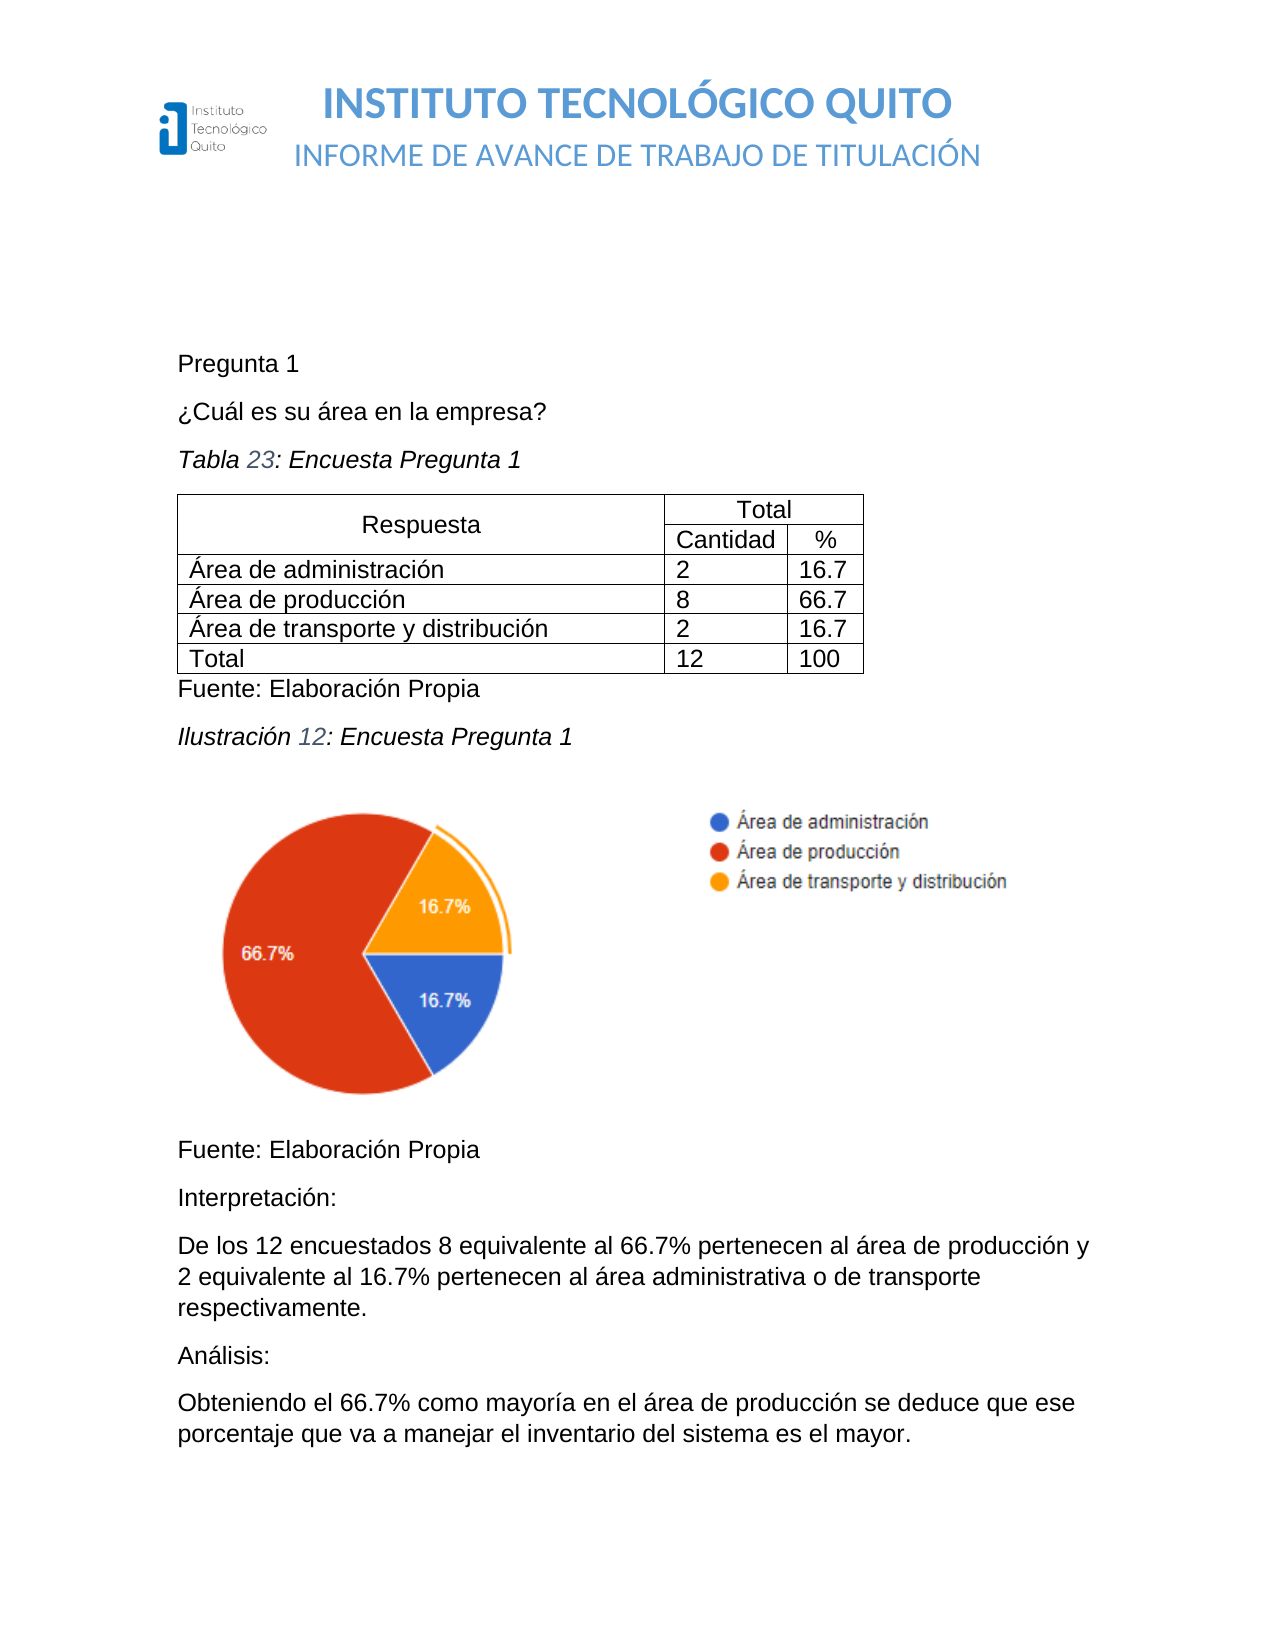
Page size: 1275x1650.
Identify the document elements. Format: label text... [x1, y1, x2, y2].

picture [177, 771, 1039, 1117]
table_cell 66.7 [788, 585, 863, 613]
table_cell Cantidad [665, 525, 787, 554]
text ¿Cuál es su área en la empresa? [177, 397, 1098, 426]
table_cell Área de transporte y distribución [178, 614, 664, 643]
text Fuente: Elaboración Propia [177, 674, 1098, 703]
table_cell Área de producción [178, 585, 664, 613]
table_cell 12 [665, 644, 787, 673]
text Fuente: Elaboración Propia [177, 1135, 1098, 1164]
table_header Respuesta [178, 495, 664, 554]
table_header Total [665, 495, 863, 524]
table_cell 100 [788, 644, 863, 673]
table_cell Total [178, 644, 664, 673]
table_cell 16.7 [788, 555, 863, 583]
picture [154, 98, 269, 160]
table_cell 2 [665, 555, 787, 583]
table_cell 8 [665, 585, 787, 613]
text Análisis: [177, 1341, 1098, 1369]
text De los 12 encuestados 8 equivalente al 66.7% pertenecen al área de producción y 2 equivalente al 16.7% pertenecen al área administrativa o de transporte respectivamente. [177, 1231, 1098, 1322]
text Obteniendo el 66.7% como mayoría en el área de producción se deduce que ese porcentaje que va a manejar el inventario del sistema es el mayor. [177, 1388, 1098, 1448]
table_cell % [788, 525, 863, 554]
table_cell 2 [665, 614, 787, 643]
table_cell 16.7 [788, 614, 863, 643]
table_cell Área de administración [178, 555, 664, 583]
text Pregunta 1 [177, 349, 1098, 378]
text Interpretación: [177, 1183, 1098, 1212]
